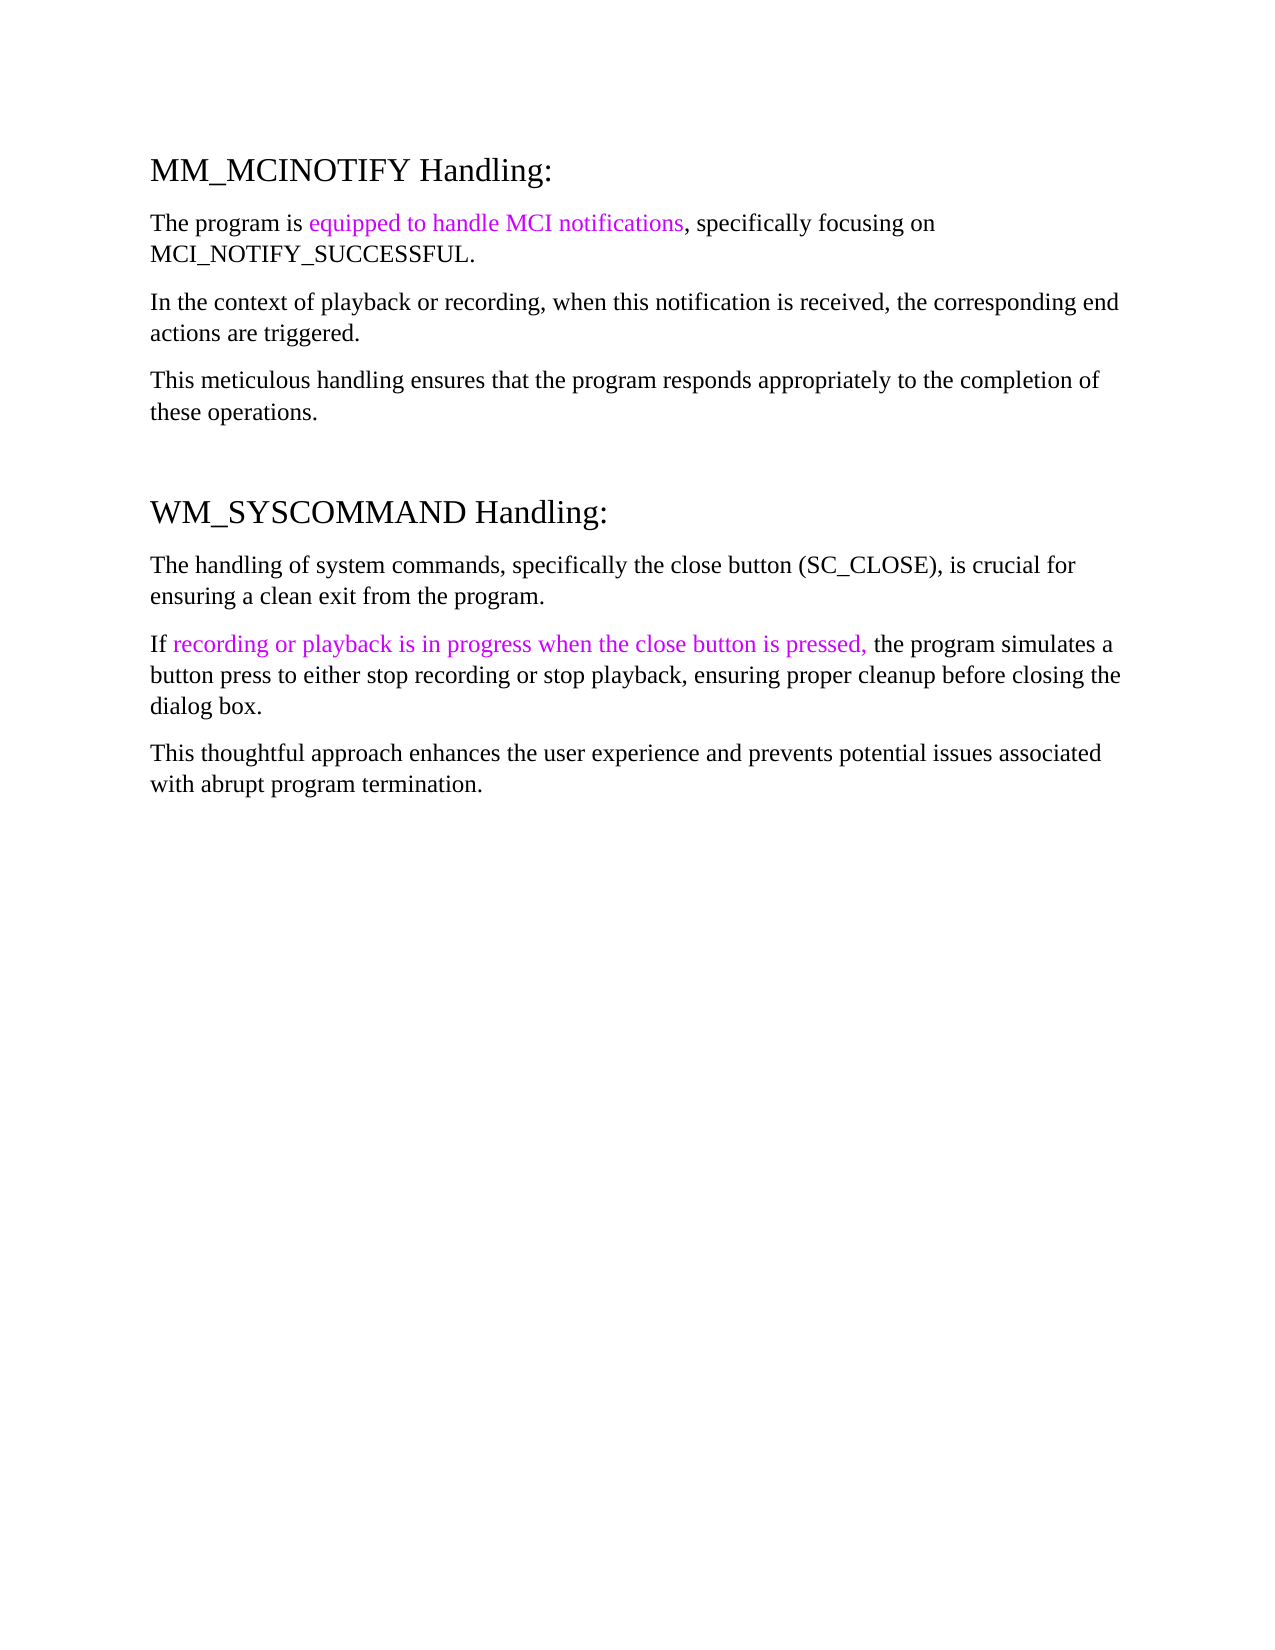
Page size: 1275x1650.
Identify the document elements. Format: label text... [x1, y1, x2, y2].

text In the context of playback or recording, when this notification is received, the corresponding end actions are triggered. [150, 287, 1125, 347]
text This meticulous handling ensures that the program responds appropriately to the completion of these operations. [150, 366, 1125, 425]
text This thoughtful approach enhances the user experience and prevents potential issues associated with abrupt program termination. [150, 738, 1125, 798]
text WM_SYSCOMMAND Handling: [150, 492, 1125, 530]
text If recording or playback is in progress when the close button is pressed, the program simulates a button press to either stop recording or stop playback, ensuring proper cleanup before closing the dialog box. [150, 629, 1125, 719]
text The program is equipped to handle MCI notifications, specifically focusing on MCI_NOTIFY_SUCCESSFUL. [150, 208, 1125, 268]
text The handling of system commands, specifically the close button (SC_CLOSE), is crucial for ensuring a clean exit from the program. [150, 550, 1125, 610]
text MM_MCINOTIFY Handling: [150, 150, 1125, 188]
